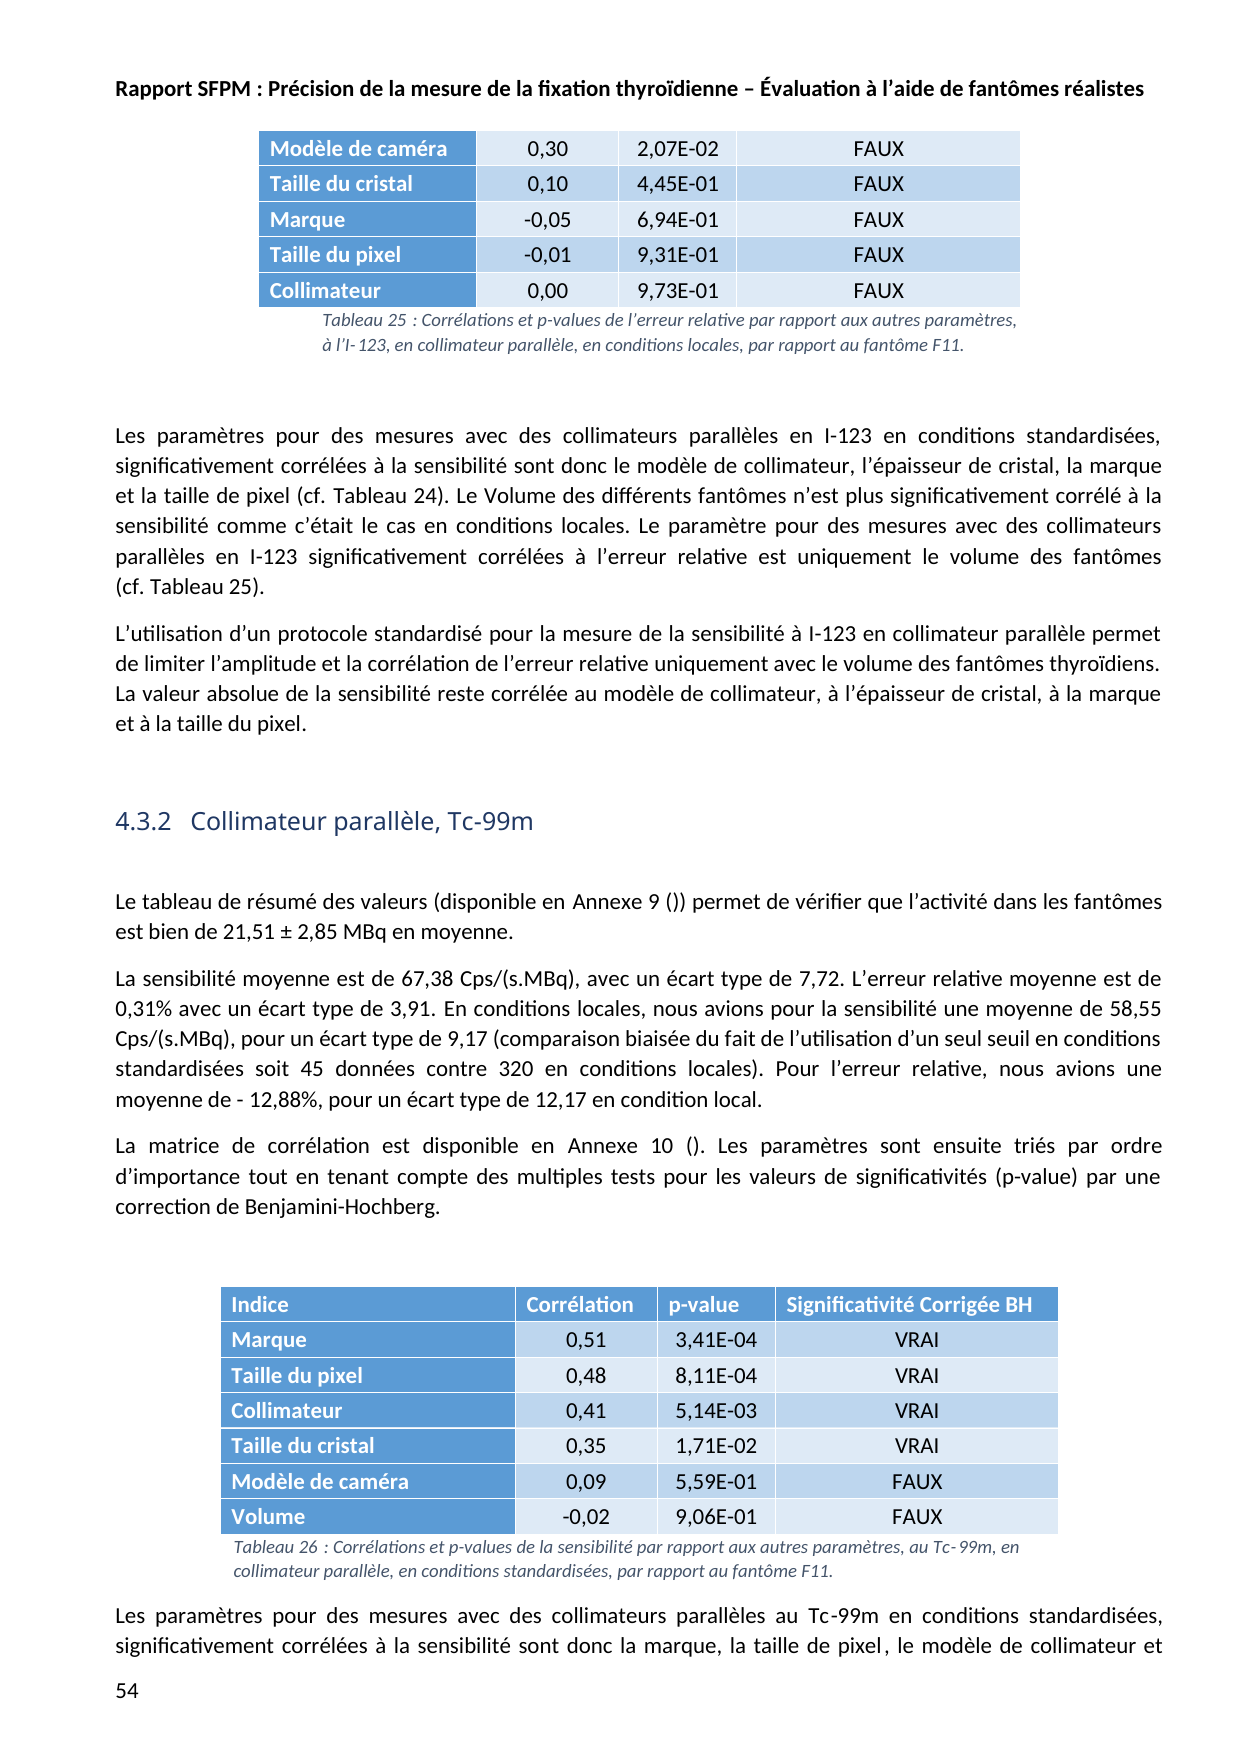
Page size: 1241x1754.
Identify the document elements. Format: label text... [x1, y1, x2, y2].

table_cell FAUX [737, 166, 1020, 201]
table_cell 3,41E-04 [658, 1322, 775, 1357]
table_cell -0,01 [477, 237, 618, 272]
table_cell Collimateur [221, 1393, 515, 1427]
table_cell 0,35 [516, 1429, 657, 1463]
table_cell FAUX [737, 237, 1020, 272]
table_header Corrélation [516, 1287, 657, 1321]
table_cell 0,48 [516, 1358, 657, 1392]
table_cell 5,14E-03 [658, 1393, 775, 1427]
table_cell FAUX [776, 1499, 1058, 1534]
table_cell Modèle de caméra [221, 1464, 515, 1498]
table_cell 9,31E-01 [619, 237, 736, 272]
table_header Indice [221, 1287, 515, 1321]
table_cell 5,59E-01 [658, 1464, 775, 1498]
table_cell 0,10 [477, 166, 618, 201]
table_cell VRAI [776, 1358, 1058, 1392]
text L’utilisation d’un protocole standardisé pour la mesure de la sensibilité à I-123 en collimateur parallèle permet de limiter l’amplitude et la corrélation de l’erreur relative uniquement avec le volume des fantômes thyroïdiens. La valeur absolue de la sensibilité reste corrélée au modèle de collimateur, à l’épaisseur de cristal, à la marque et à la taille du pixel. [115, 619, 1163, 737]
table_cell VRAI [776, 1429, 1058, 1463]
table_cell 6,94E-01 [619, 202, 736, 236]
text La sensibilité moyenne est de 67,38 Cps/(s.MBq), avec un écart type de 7,72. L’erreur relative moyenne est de 0,31% avec un écart type de 3,91. En conditions locales, nous avions pour la sensibilité une moyenne de 58,55 Cps/(s.MBq), pour un écart type de 9,17 (comparaison biaisée du fait de l’utilisation d’un seul seuil en conditions standardisées soit 45 données contre 320 en conditions locales). Pour l’erreur relative, nous avions une moyenne de - 12,88%, pour un écart type de 12,17 en condition local. [115, 964, 1163, 1113]
table_cell 0,30 [477, 131, 618, 165]
table_cell 4,45E-01 [619, 166, 736, 201]
table_cell Collimateur [259, 273, 476, 307]
subtitle Collimateur parallèle, Tc-99m [115, 803, 1163, 837]
table_cell Volume [221, 1499, 515, 1534]
text La matrice de corrélation est disponible en Annexe 10 (b). Les paramètres sont ensuite triés par ordre d’importance tout en tenant compte des multiples tests pour les valeurs de significativités (p-value) par une correction de Benjamini-Hochberg. [115, 1132, 1163, 1220]
table_cell FAUX [737, 273, 1020, 307]
table_cell Marque [259, 202, 476, 236]
table_cell Taille du cristal [259, 166, 476, 201]
table_cell 0,09 [516, 1464, 657, 1498]
table_cell -0,02 [516, 1499, 657, 1534]
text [115, 1601, 1163, 1659]
table_cell 0,51 [516, 1322, 657, 1357]
table_cell 8,11E-04 [658, 1358, 775, 1392]
table_cell Marque [221, 1322, 515, 1357]
table_cell 9,73E-01 [619, 273, 736, 307]
table_cell VRAI [776, 1393, 1058, 1427]
table_header p-value [658, 1287, 775, 1321]
table_cell Modèle de caméra [259, 131, 476, 165]
table_cell -0,05 [477, 202, 618, 236]
table_cell 0,41 [516, 1393, 657, 1427]
table_cell FAUX [737, 131, 1020, 165]
text Le tableau de résumé des valeurs (disponible en Annexe 9 (b)) permet de vérifier que l’activité dans les fantômes est bien de 21,51 ± 2,85 MBq en moyenne. [115, 887, 1163, 945]
table_cell 9,06E-01 [658, 1499, 775, 1534]
table_cell Taille du cristal [221, 1429, 515, 1463]
table_cell FAUX [737, 202, 1020, 236]
table_cell FAUX [776, 1464, 1058, 1498]
table_cell 0,00 [477, 273, 618, 307]
table_cell Taille du pixel [221, 1358, 515, 1392]
table_cell Taille du pixel [259, 237, 476, 272]
table_header Significativité Corrigée BH [776, 1287, 1058, 1321]
table_cell 1,71E-02 [658, 1429, 775, 1463]
table_cell VRAI [776, 1322, 1058, 1357]
table_cell 2,07E-02 [619, 131, 736, 165]
